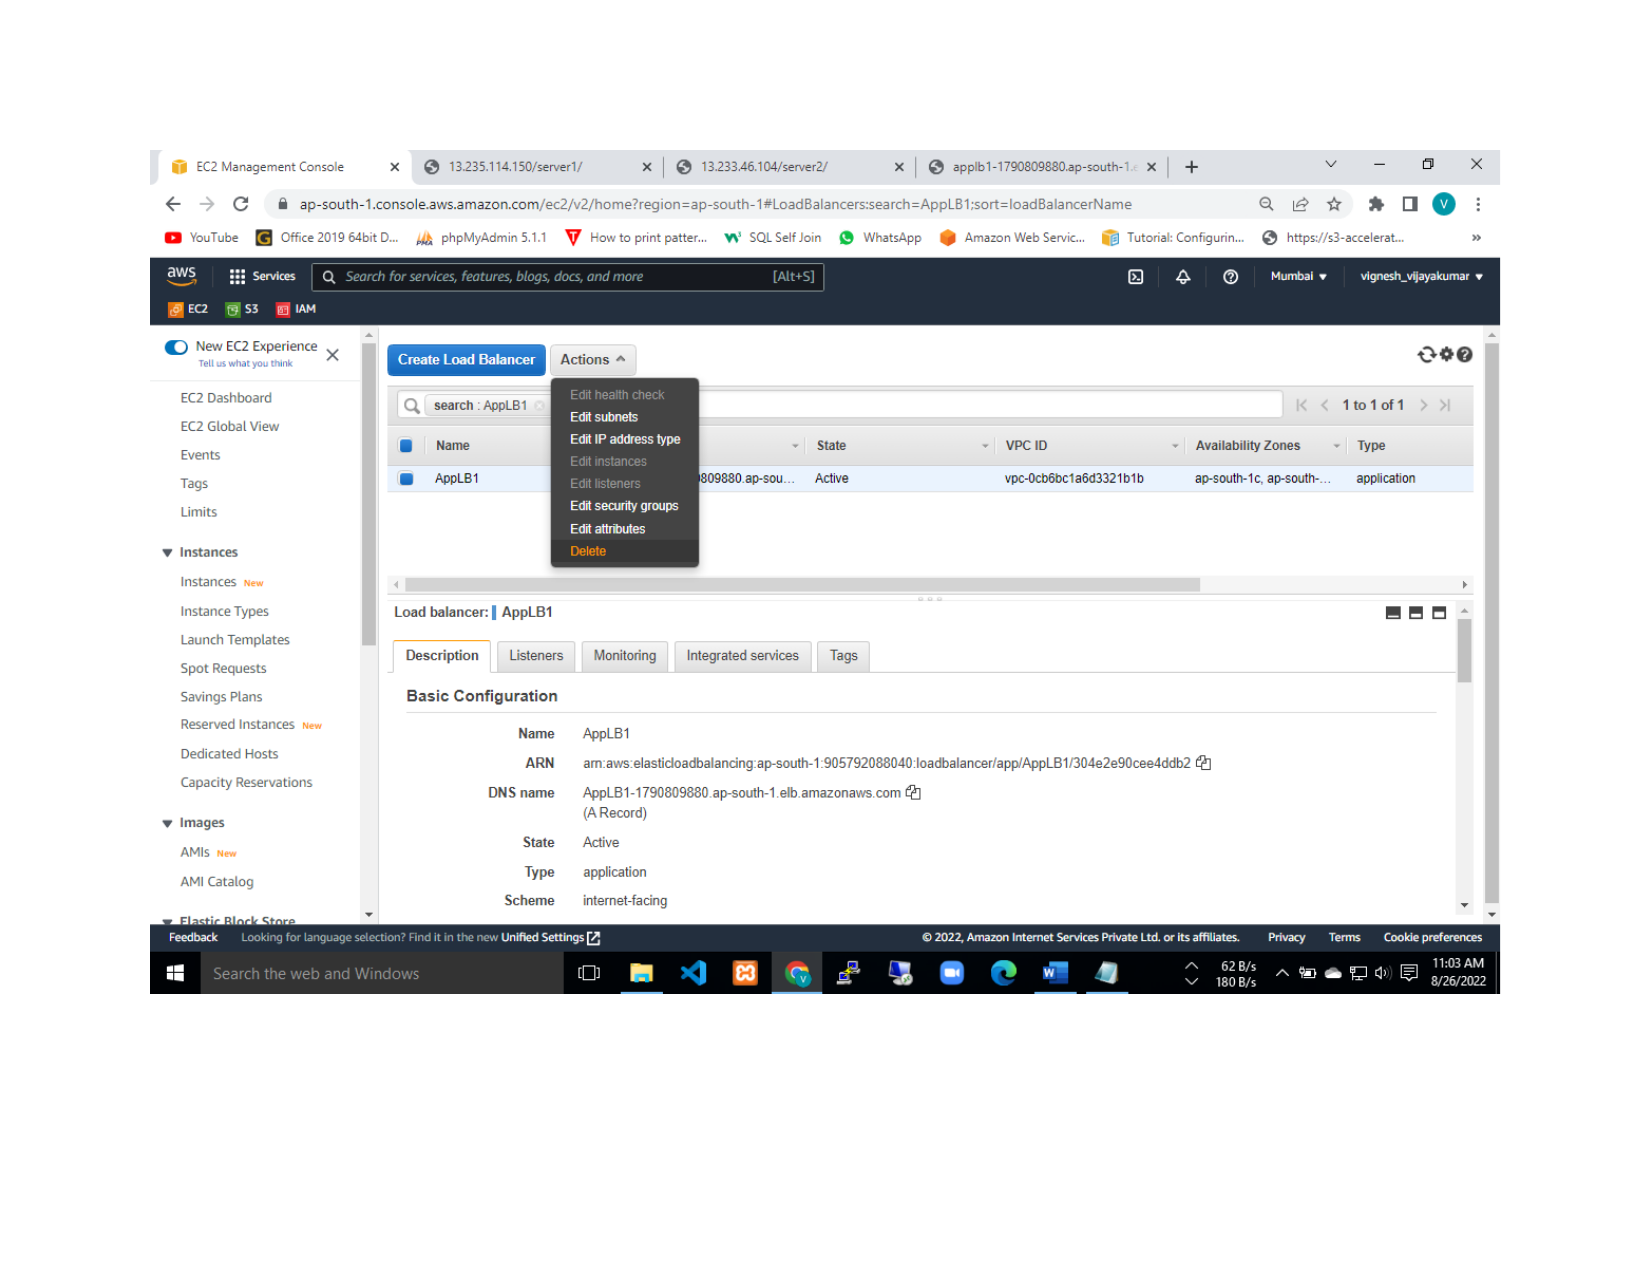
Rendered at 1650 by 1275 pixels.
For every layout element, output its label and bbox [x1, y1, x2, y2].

picture [150, 150, 1500, 994]
